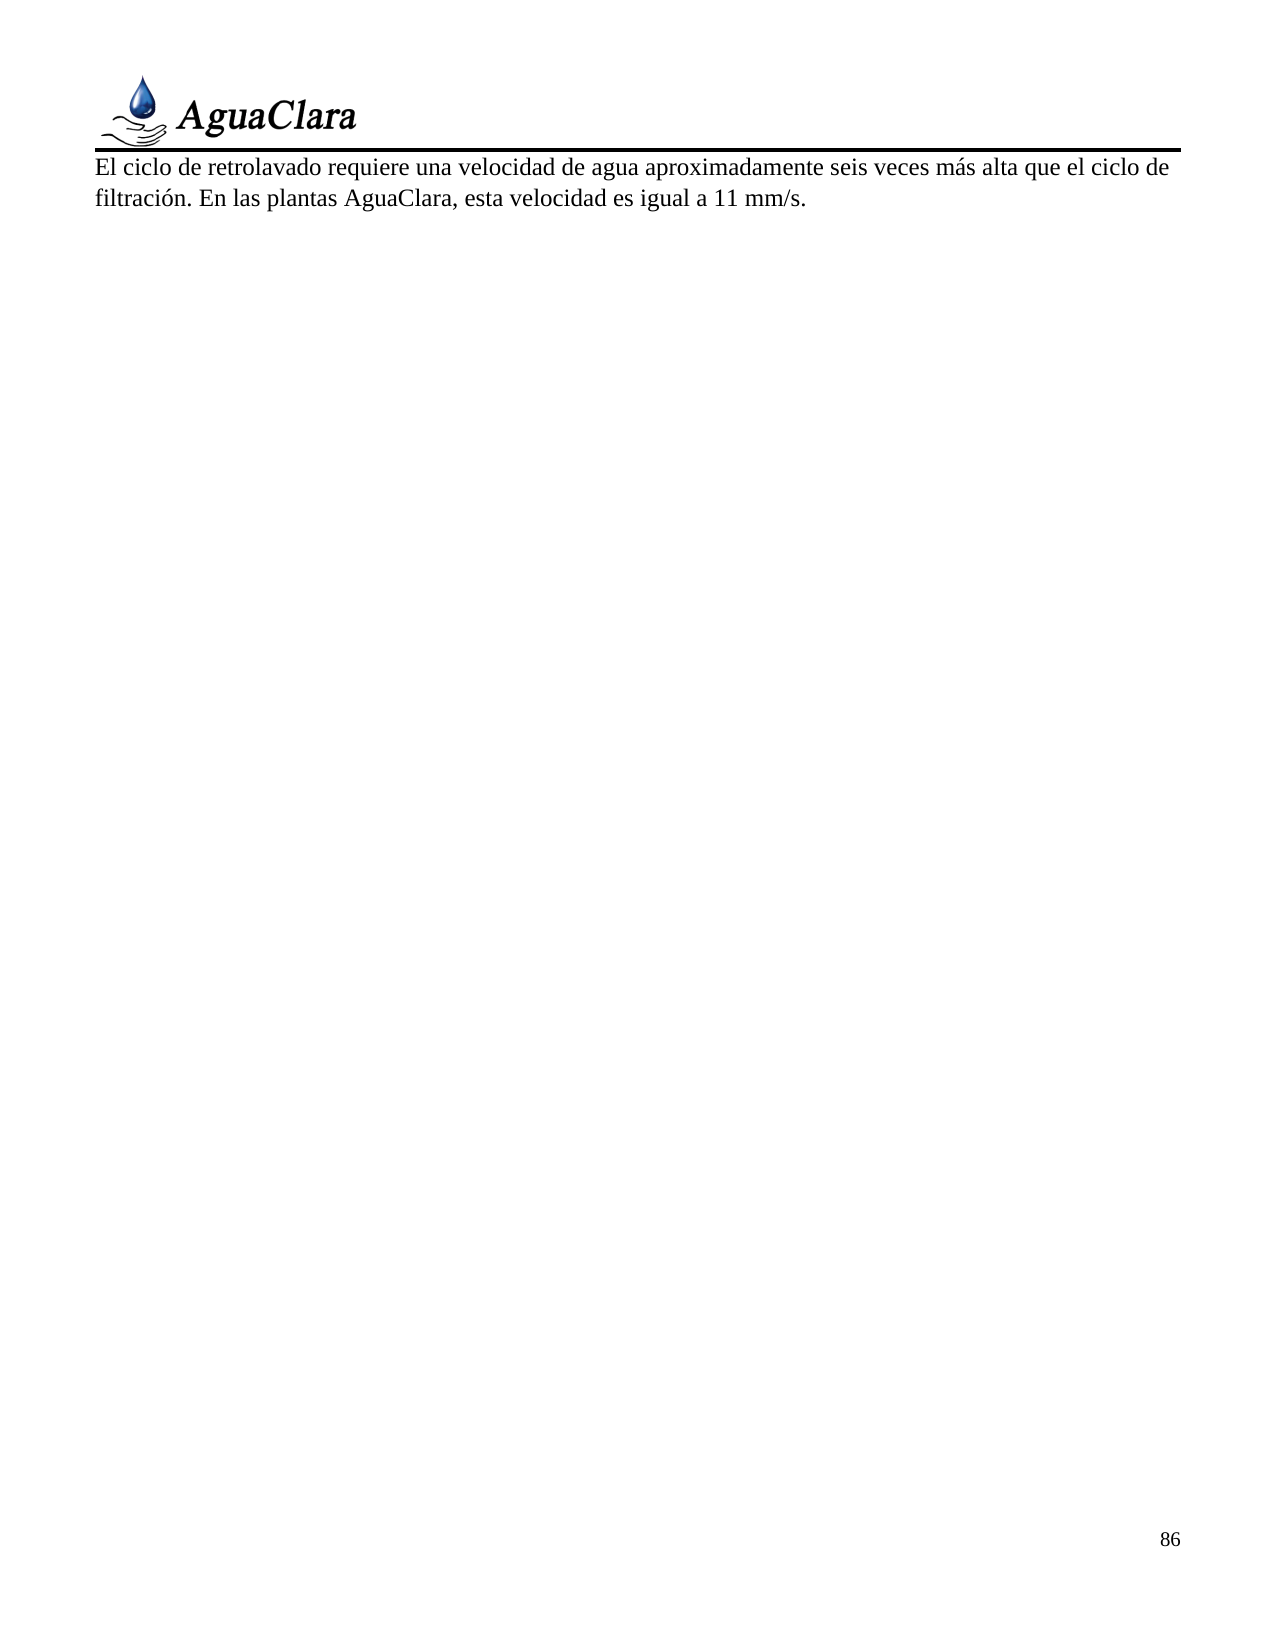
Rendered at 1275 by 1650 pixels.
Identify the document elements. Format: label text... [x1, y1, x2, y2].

text El ciclo de retrolavado requiere una velocidad de agua aproximadamente seis veces más alta que el ciclo de filtración. En las plantas AguaClara, esta velocidad es igual a 11 mm/s. [94, 152, 1181, 212]
picture [94, 75, 373, 148]
